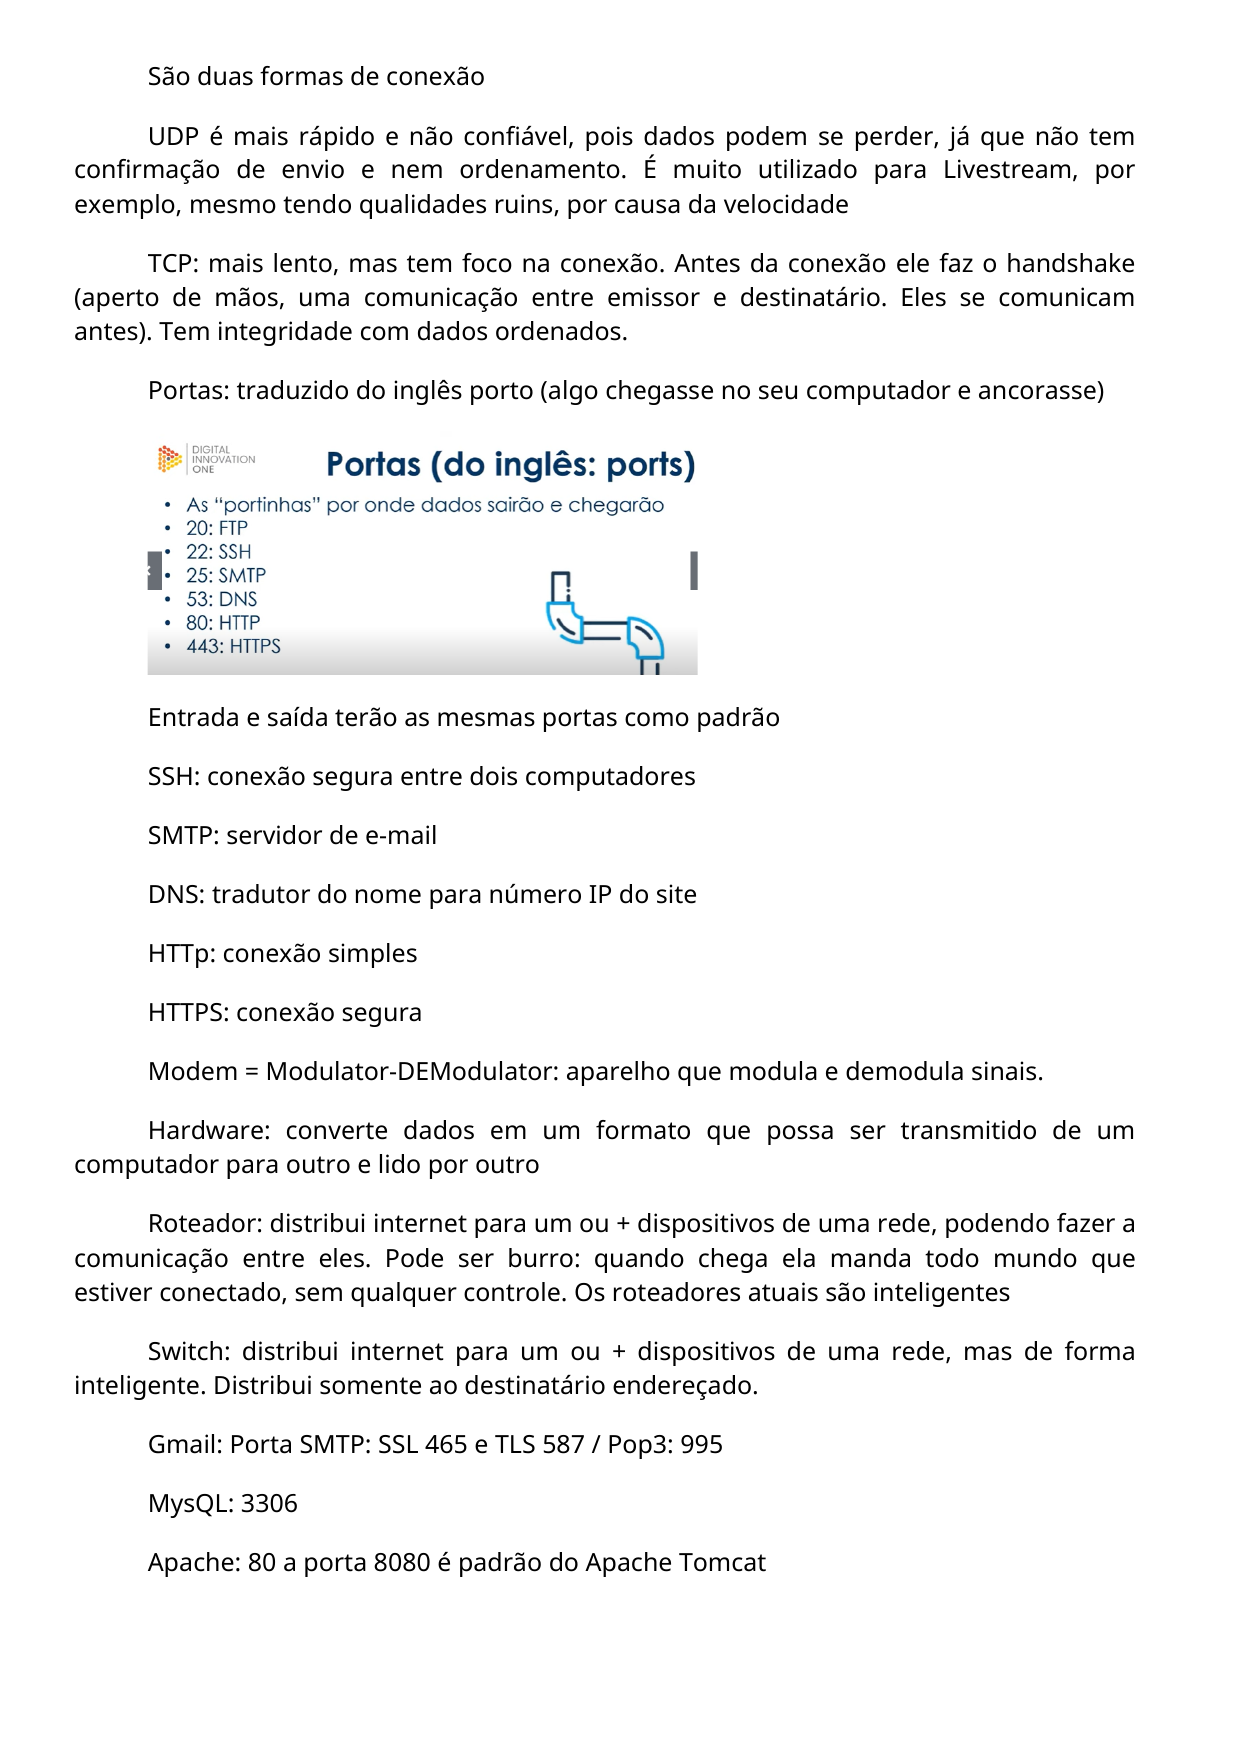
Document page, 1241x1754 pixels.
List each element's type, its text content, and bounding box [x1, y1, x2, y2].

text SSH: conexão segura entre dois computadores [74, 759, 1137, 793]
text MysQL: 3306 [74, 1486, 1137, 1519]
text Switch: distribui internet para um ou + dispositivos de uma rede, mas de forma inteligente. Distribui somente ao destinatário endereçado. [74, 1333, 1137, 1401]
text DNS: tradutor do nome para número IP do site [74, 877, 1137, 911]
picture [147, 431, 698, 675]
text SMTP: servidor de e-mail [74, 818, 1137, 852]
text HTTPS: conexão segura [74, 995, 1137, 1029]
text UDP é mais rápido e não confiável, pois dados podem se perder, já que não tem confirmação de envio e nem ordenamento. É muito utilizado para Livestream, por exemplo, mesmo tendo qualidades ruins, por causa da velocidade [74, 118, 1137, 220]
text Hardware: converte dados em um formato que possa ser transmitido de um computador para outro e lido por outro [74, 1113, 1137, 1181]
text São duas formas de conexão [74, 59, 1137, 93]
text HTTp: conexão simples [74, 936, 1137, 970]
text TCP: mais lento, mas tem foco na conexão. Antes da conexão ele faz o handshake (aperto de mãos, uma comunicação entre emissor e destinatário. Eles se comunicam antes). Tem integridade com dados ordenados. [74, 245, 1137, 347]
text Entrada e saída terão as mesmas portas como padrão [74, 699, 1137, 734]
text Roteador: distribui internet para um ou + dispositivos de uma rede, podendo fazer a comunicação entre eles. Pode ser burro: quando chega ela manda todo mundo que estiver conectado, sem qualquer controle. Os roteadores atuais são inteligentes [74, 1206, 1137, 1308]
text Gmail: Porta SMTP: SSL 465 e TLS 587 / Pop3: 995 [74, 1426, 1137, 1461]
text Modem = Modulator-DEModulator: aparelho que modula e demodula sinais. [74, 1054, 1137, 1088]
text Portas: traduzido do inglês porto (algo chegasse no seu computador e ancorasse) [74, 372, 1137, 407]
text Apache: 80 a porta 8080 é padrão do Apache Tomcat [74, 1544, 1137, 1579]
